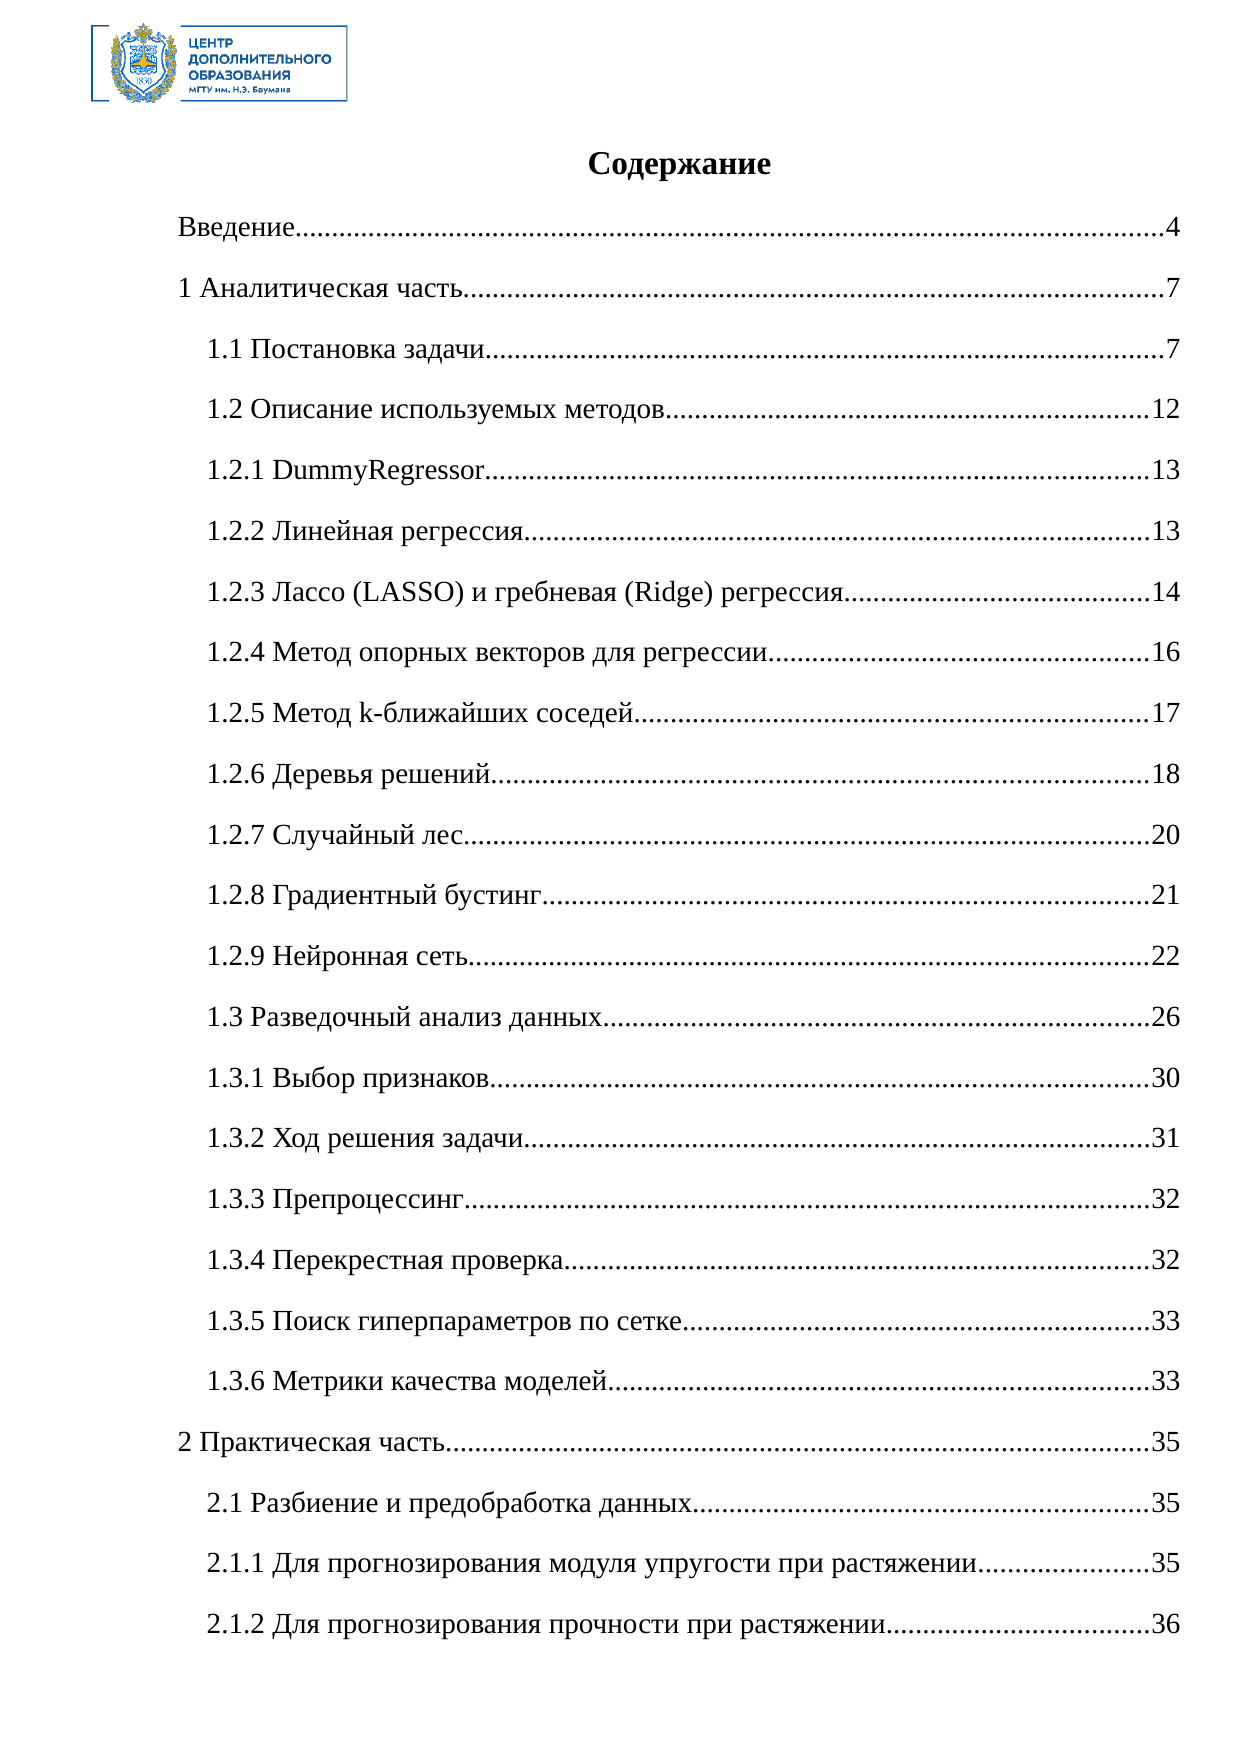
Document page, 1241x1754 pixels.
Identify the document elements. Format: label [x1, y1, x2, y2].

picture [91, 23, 348, 103]
